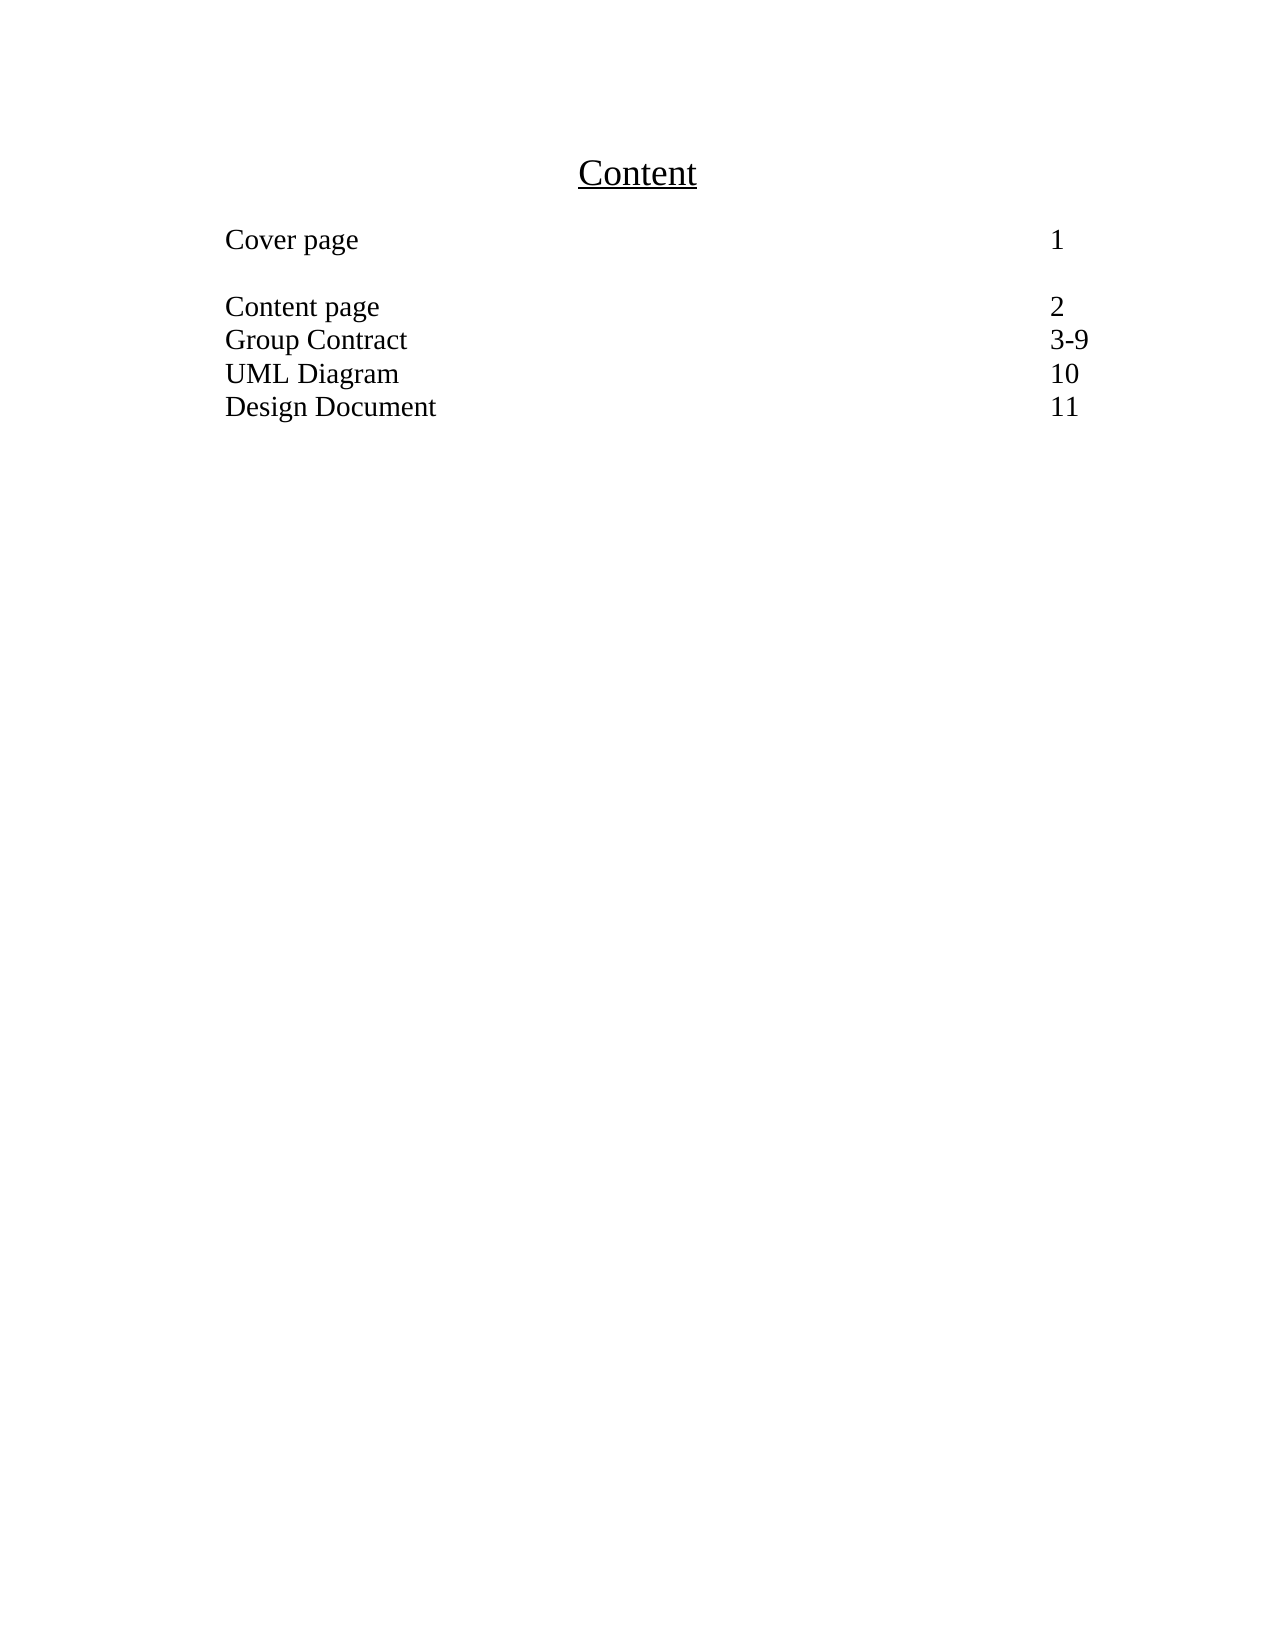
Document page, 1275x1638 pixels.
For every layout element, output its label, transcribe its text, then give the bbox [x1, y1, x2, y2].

text UML Diagram 10 [225, 356, 1125, 389]
text Cover page 1 [225, 222, 1125, 289]
text Content [150, 150, 1125, 193]
text Design Document 11 [225, 389, 1125, 423]
text Content page 2 [225, 289, 1125, 322]
text Group Contract 3-9 [225, 322, 1125, 356]
